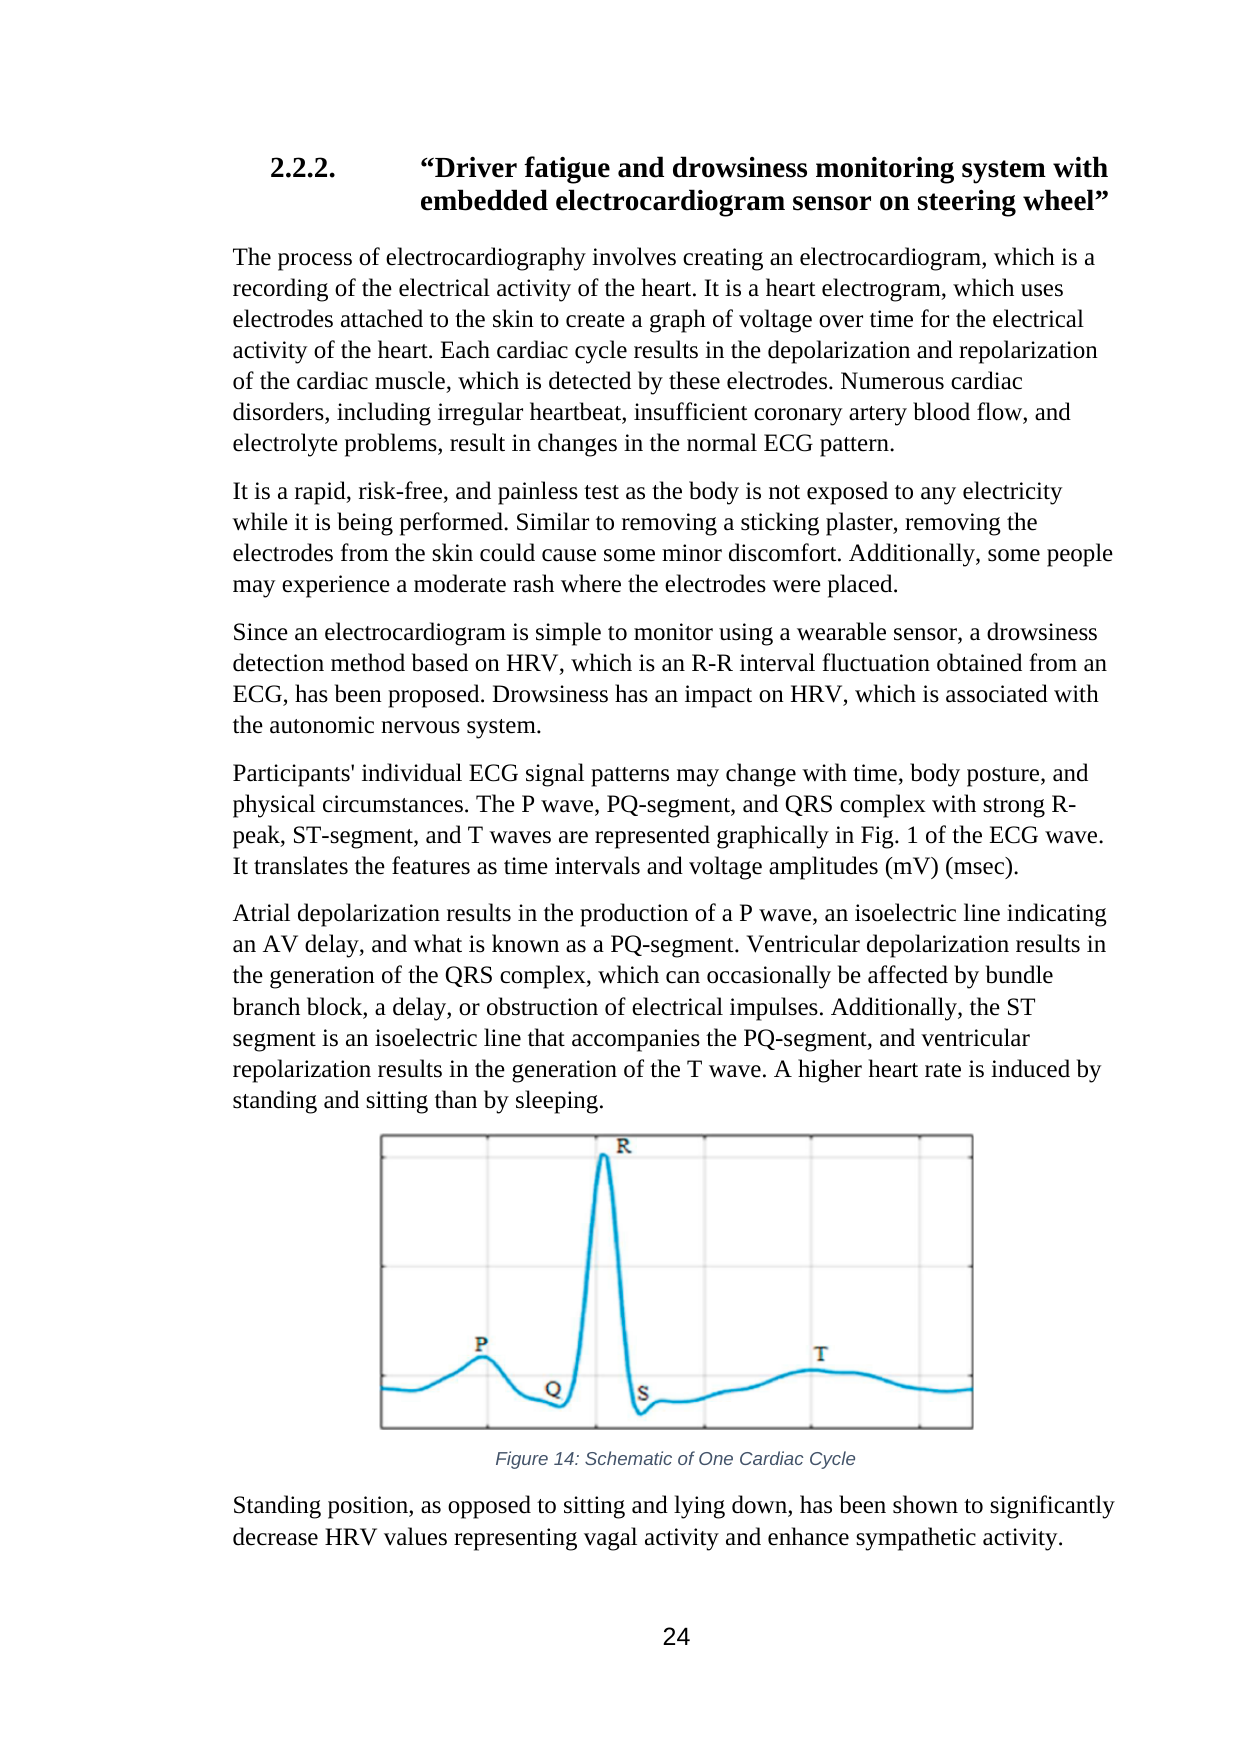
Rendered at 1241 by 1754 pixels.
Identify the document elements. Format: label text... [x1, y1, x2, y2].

text It is a rapid, risk-free, and painless test as the body is not exposed to any electricity while it is being performed. Similar to removing a sticking plaster, removing the electrodes from the skin could cause some minor discomfort. Additionally, some people may experience a moderate rash where the electrodes were placed. [232, 476, 1120, 598]
text The process of electrocardiography involves creating an electrocardiogram, which is a recording of the electrical activity of the heart. It is a heart electrogram, which uses electrodes attached to the skin to create a graph of voltage over time for the electrical activity of the heart. Each cardiac cycle results in the depolarization and repolarization of the cardiac muscle, which is detected by these electrodes. Numerous cardiac disorders, including irregular heartbeat, insufficient coronary artery blood flow, and electrolyte problems, result in changes in the normal ECG pattern. [232, 242, 1120, 457]
text Figure 14: Schematic of One Cardiac Cycle [232, 1448, 1120, 1470]
subtitle “Driver fatigue and drowsiness monitoring system with embedded electrocardiogram sensor on steering wheel” [270, 150, 1120, 217]
text Standing position, as opposed to sitting and lying down, has been shown to significantly decrease HRV values representing vagal activity and enhance sympathetic activity. [232, 1491, 1120, 1550]
text Participants' individual ECG signal patterns may change with time, body posture, and physical circumstances. The P wave, PQ-segment, and QRS complex with strong R-peak, ST-segment, and T waves are represented graphically in Fig. 1 of the ECG wave. It translates the features as time intervals and voltage amplitudes (mV) (msec). [232, 758, 1120, 879]
text Since an electrocardiogram is simple to monitor using a wearable sensor, a drowsiness detection method based on HRV, which is an R-R interval fluctuation obtained from an ECG, has been proposed. Drowsiness has an impact on HRV, which is associated with the autonomic nervous system. [232, 617, 1120, 739]
text Atrial depolarization results in the production of a P wave, an isoelectric line indicating an AV delay, and what is known as a PQ-segment. Ventricular depolarization results in the generation of the QRS complex, which can occasionally be affected by bundle branch block, a delay, or obstruction of electrical impulses. Additionally, the ST segment is an isoelectric line that accompanies the PQ-segment, and ventricular repolarization results in the generation of the T wave. A higher heart rate is induced by standing and sitting than by sleeping. [232, 898, 1120, 1113]
picture [379, 1132, 974, 1430]
